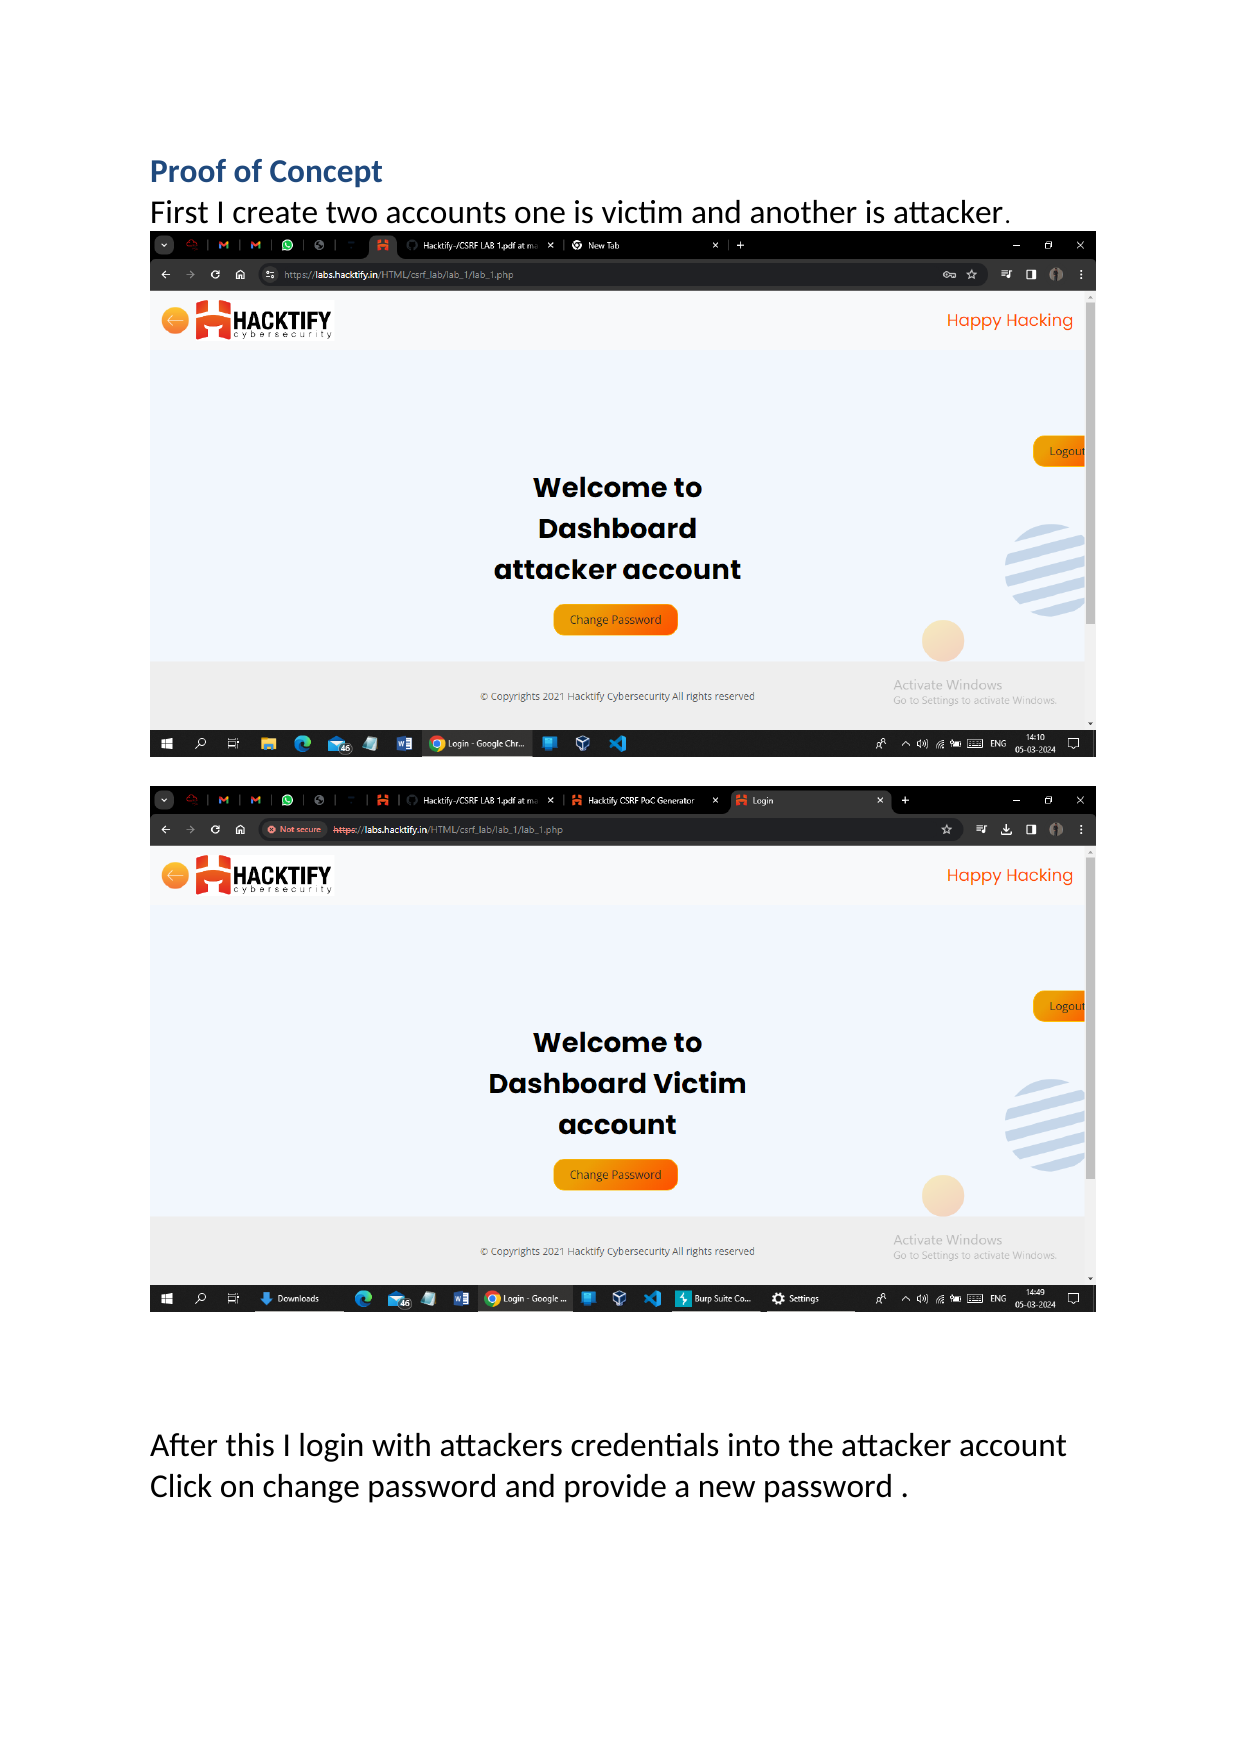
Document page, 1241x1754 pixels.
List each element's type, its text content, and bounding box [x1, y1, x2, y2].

text First I create two accounts one is victim and another is attacker. [150, 191, 1090, 231]
text After this I login with attackers credentials into the attacker account [150, 1424, 1090, 1465]
subtitle Proof of Concept [150, 150, 1090, 191]
picture [150, 231, 1096, 757]
picture [150, 786, 1096, 1312]
text Click on change password and provide a new password . [150, 1465, 1090, 1506]
